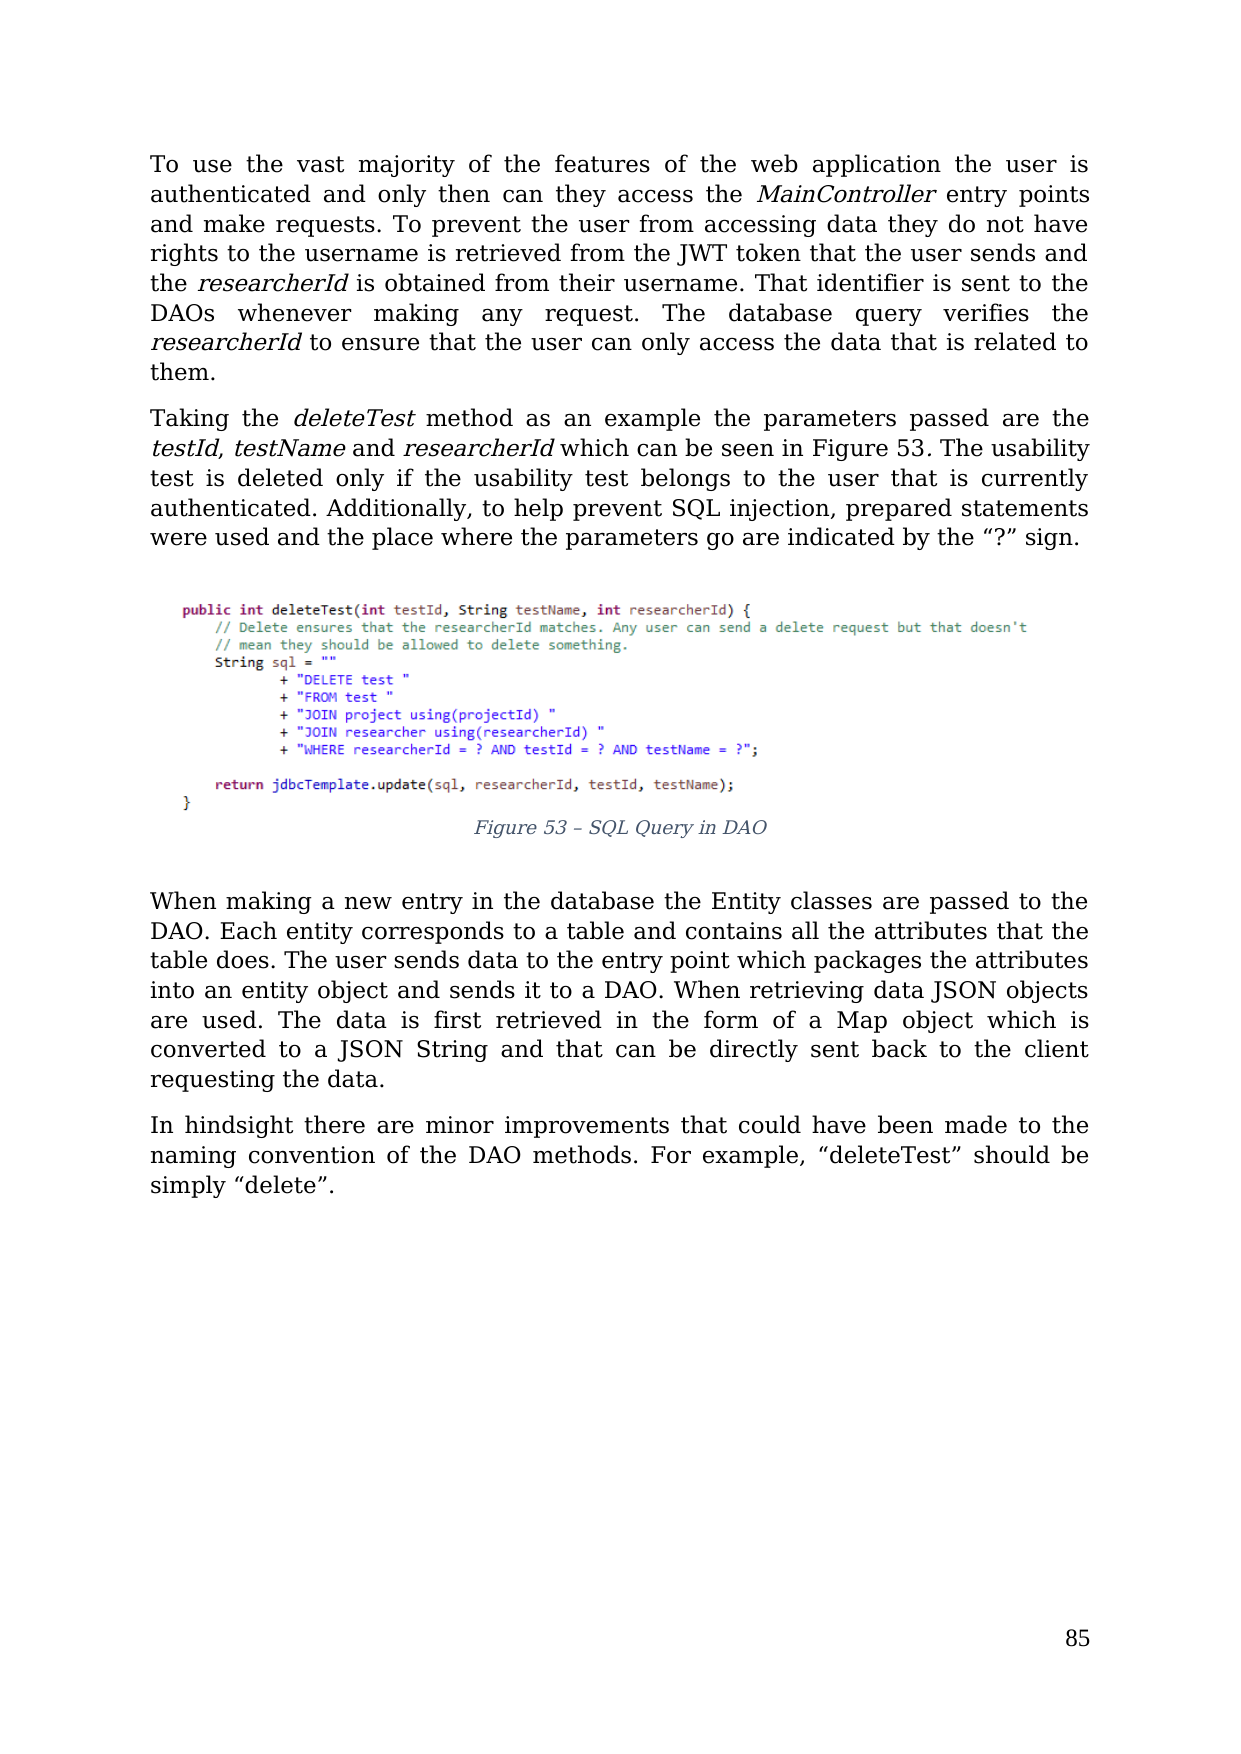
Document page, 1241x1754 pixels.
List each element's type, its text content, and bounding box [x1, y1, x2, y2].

text Taking the deleteTest method as an example the parameters passed are the testId, testName and researcherId which can be seen in Figure 53. The usability test is deleted only if the usability test belongs to the user that is currently authenticated. Additionally, to help prevent SQL injection, prepared statements were used and the place where the parameters go are indicated by the “?” sign. [150, 404, 1090, 550]
text To use the vast majority of the features of the web application the user is authenticated and only then can they access the MainController entry points and make requests. To prevent the user from accessing data they do not have rights to the username is retrieved from the JWT token that the user sends and the researcherId is obtained from their username. That identifier is sent to the DAOs whenever making any request. The database query verifies the researcherId to ensure that the user can only access the data that is related to them. [150, 150, 1090, 385]
text In hindsight there are minor improvements that could have been made to the naming convention of the DAO methods. For example, “deleteTest” should be simply “delete”. [150, 1111, 1090, 1198]
text When making a new entry in the database the Entity classes are passed to the DAO. Each entity corresponds to a table and contains all the attributes that the table does. The user sends data to the entry point which packages the attributes into an entity object and sends it to a DAO. When retrieving data JSON objects are used. The data is first retrieved in the form of a Map object which is converted to a JSON String and that can be directly sent back to the client requesting the data. [150, 887, 1090, 1092]
picture [150, 596, 1091, 816]
text Figure 53 – SQL Query in DAO [150, 816, 1090, 838]
